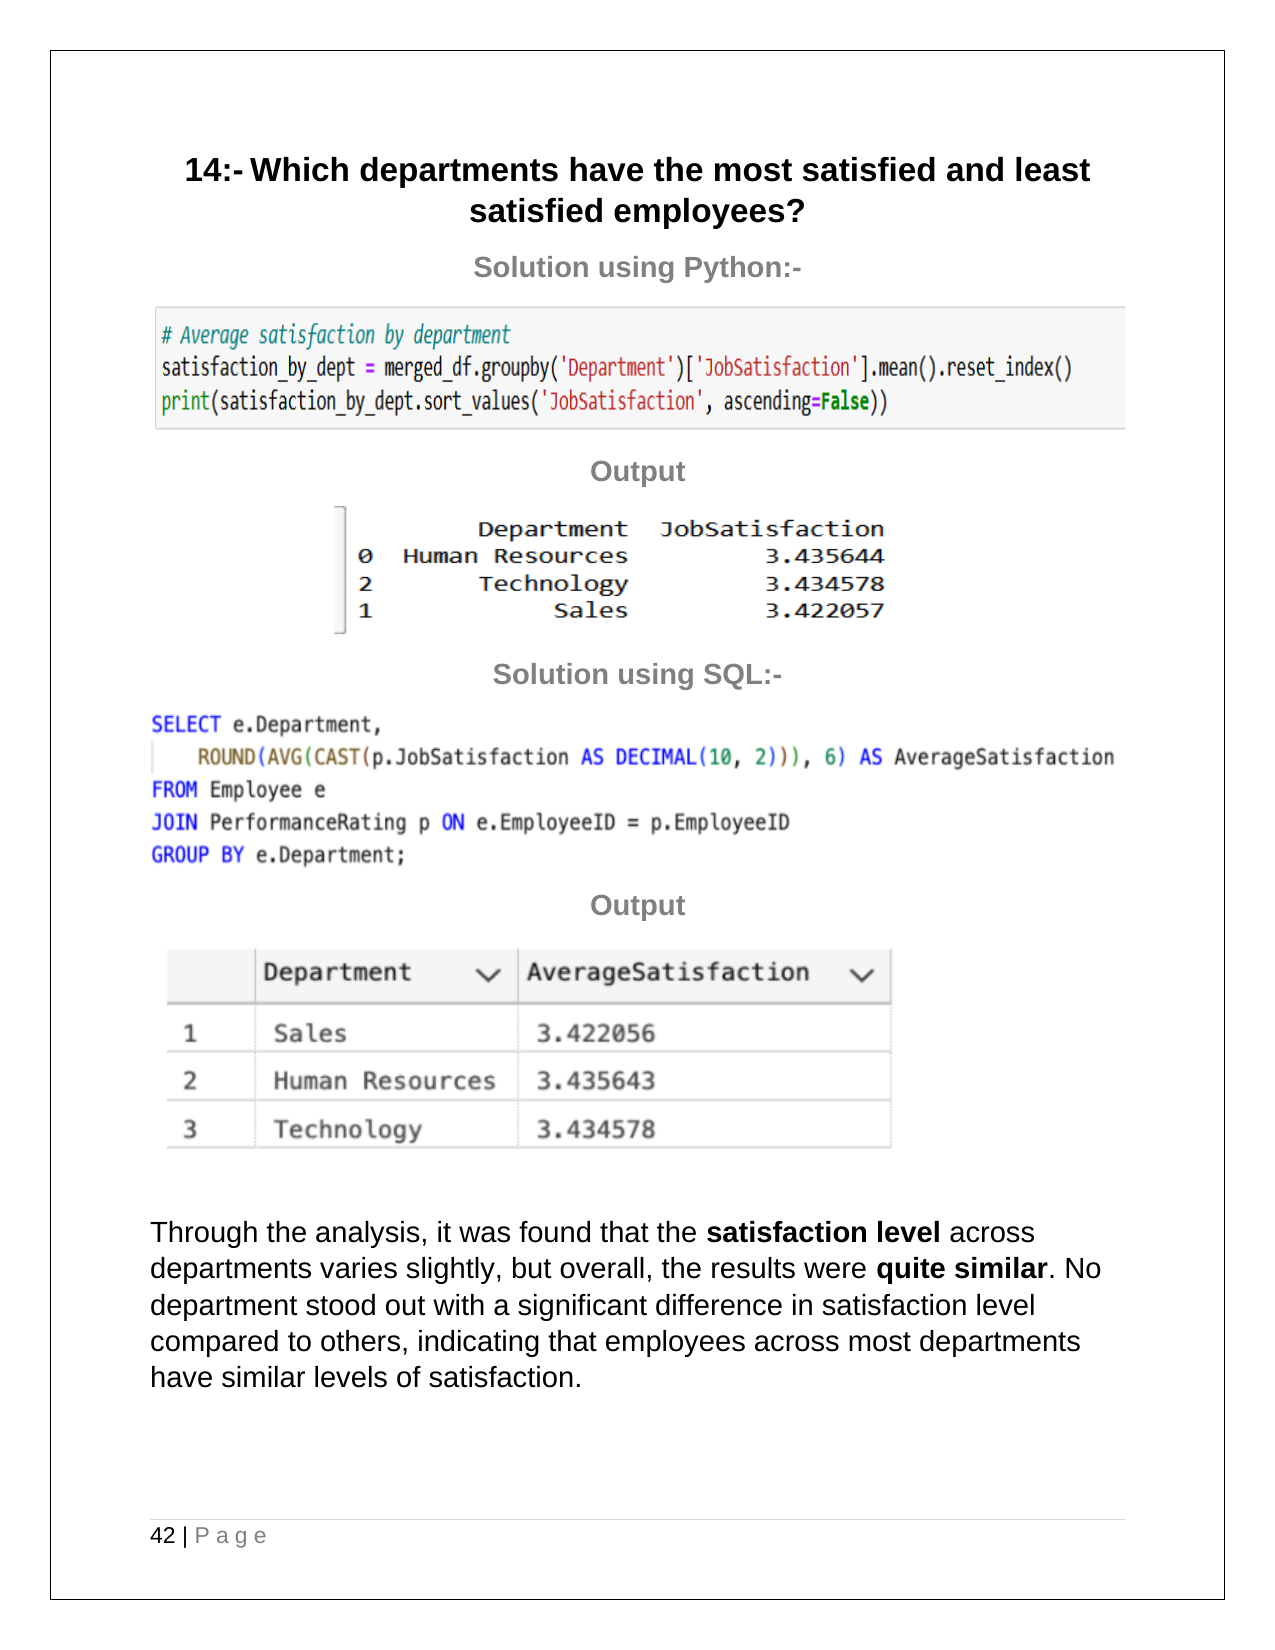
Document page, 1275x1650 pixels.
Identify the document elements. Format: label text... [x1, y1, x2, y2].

picture [334, 506, 941, 638]
picture [150, 302, 1125, 436]
text Output [150, 454, 1125, 487]
text Through the analysis, it was found that the satisfaction level across departments varies slightly, but overall, the results were quite similar. No department stood out with a significant difference in satisfaction level compared to others, indicating that employees across most departments have similar levels of satisfaction. [150, 1215, 1125, 1393]
text Solution using SQL:- [150, 657, 1125, 690]
picture [150, 940, 915, 1152]
text 14:- Which departments have the most satisfied and least satisfied employees? [150, 150, 1125, 230]
text Output [150, 888, 1125, 921]
picture [150, 709, 1125, 869]
text Solution using Python:- [150, 249, 1125, 283]
